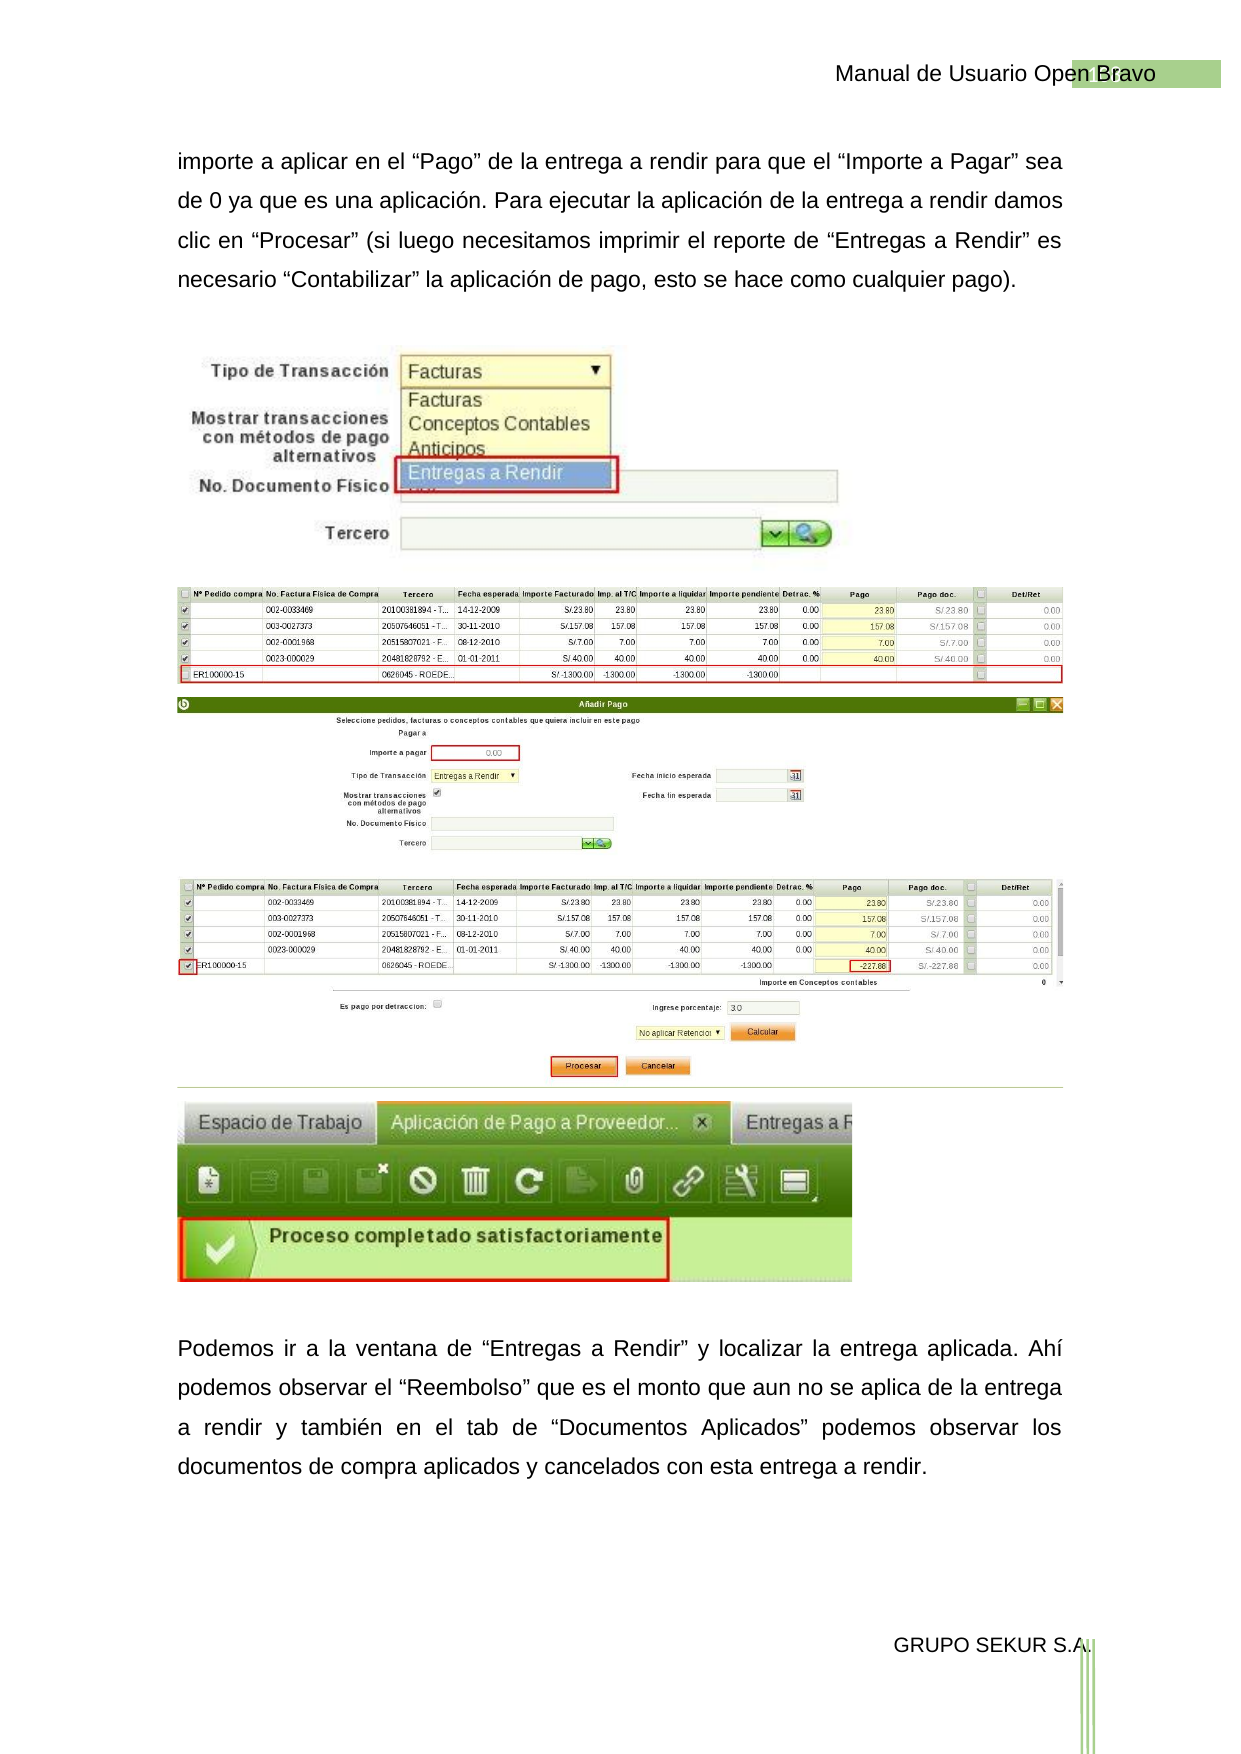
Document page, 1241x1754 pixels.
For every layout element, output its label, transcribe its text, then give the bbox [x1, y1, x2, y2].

picture [177, 697, 1064, 1088]
list Podemos ir a la ventana de “Entregas a Rendir” y localizar la entrega aplicada. Ahí podemos observar el “Reembolso” que es el monto que aun no se aplica de la entrega a rendir y también en el tab de “Documentos Aplicados” podemos observar los documentos de compra aplicados y cancelados con esta entrega a rendir. [177, 1334, 1063, 1479]
picture [177, 1101, 853, 1282]
picture [177, 345, 879, 574]
picture [177, 587, 1064, 684]
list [177, 148, 1063, 292]
